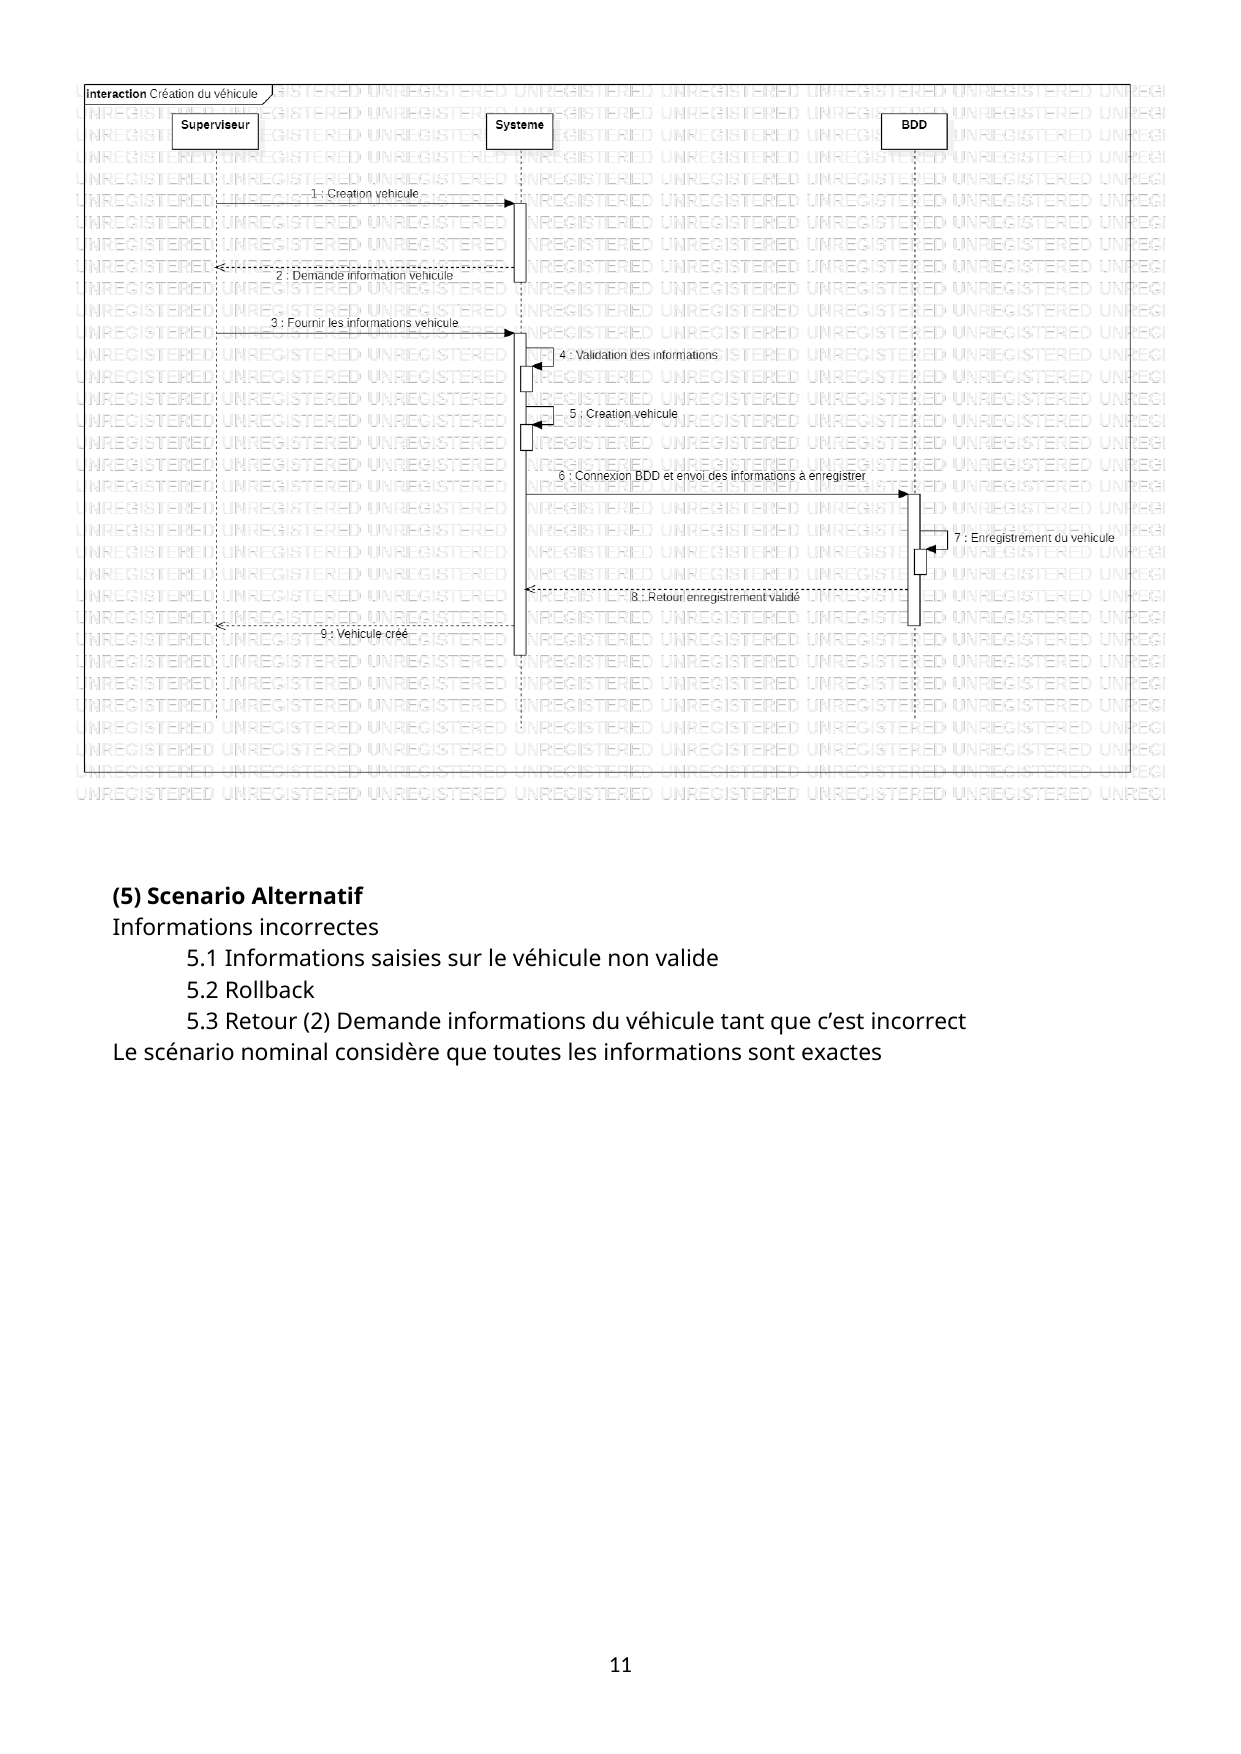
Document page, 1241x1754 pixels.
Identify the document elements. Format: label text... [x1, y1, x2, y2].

text Le scénario nominal considère que toutes les informations sont exactes [112, 1036, 1165, 1067]
text 5.1 Informations saisies sur le véhicule non valide [112, 942, 1165, 973]
text (5) Scenario Alternatif [112, 880, 1165, 911]
text Informations incorrectes [112, 911, 1165, 942]
text 5.3 Retour (2) Demande informations du véhicule tant que c’est incorrect [112, 1005, 1165, 1036]
picture [75, 75, 1166, 808]
text 5.2 Rollback [112, 973, 1165, 1005]
